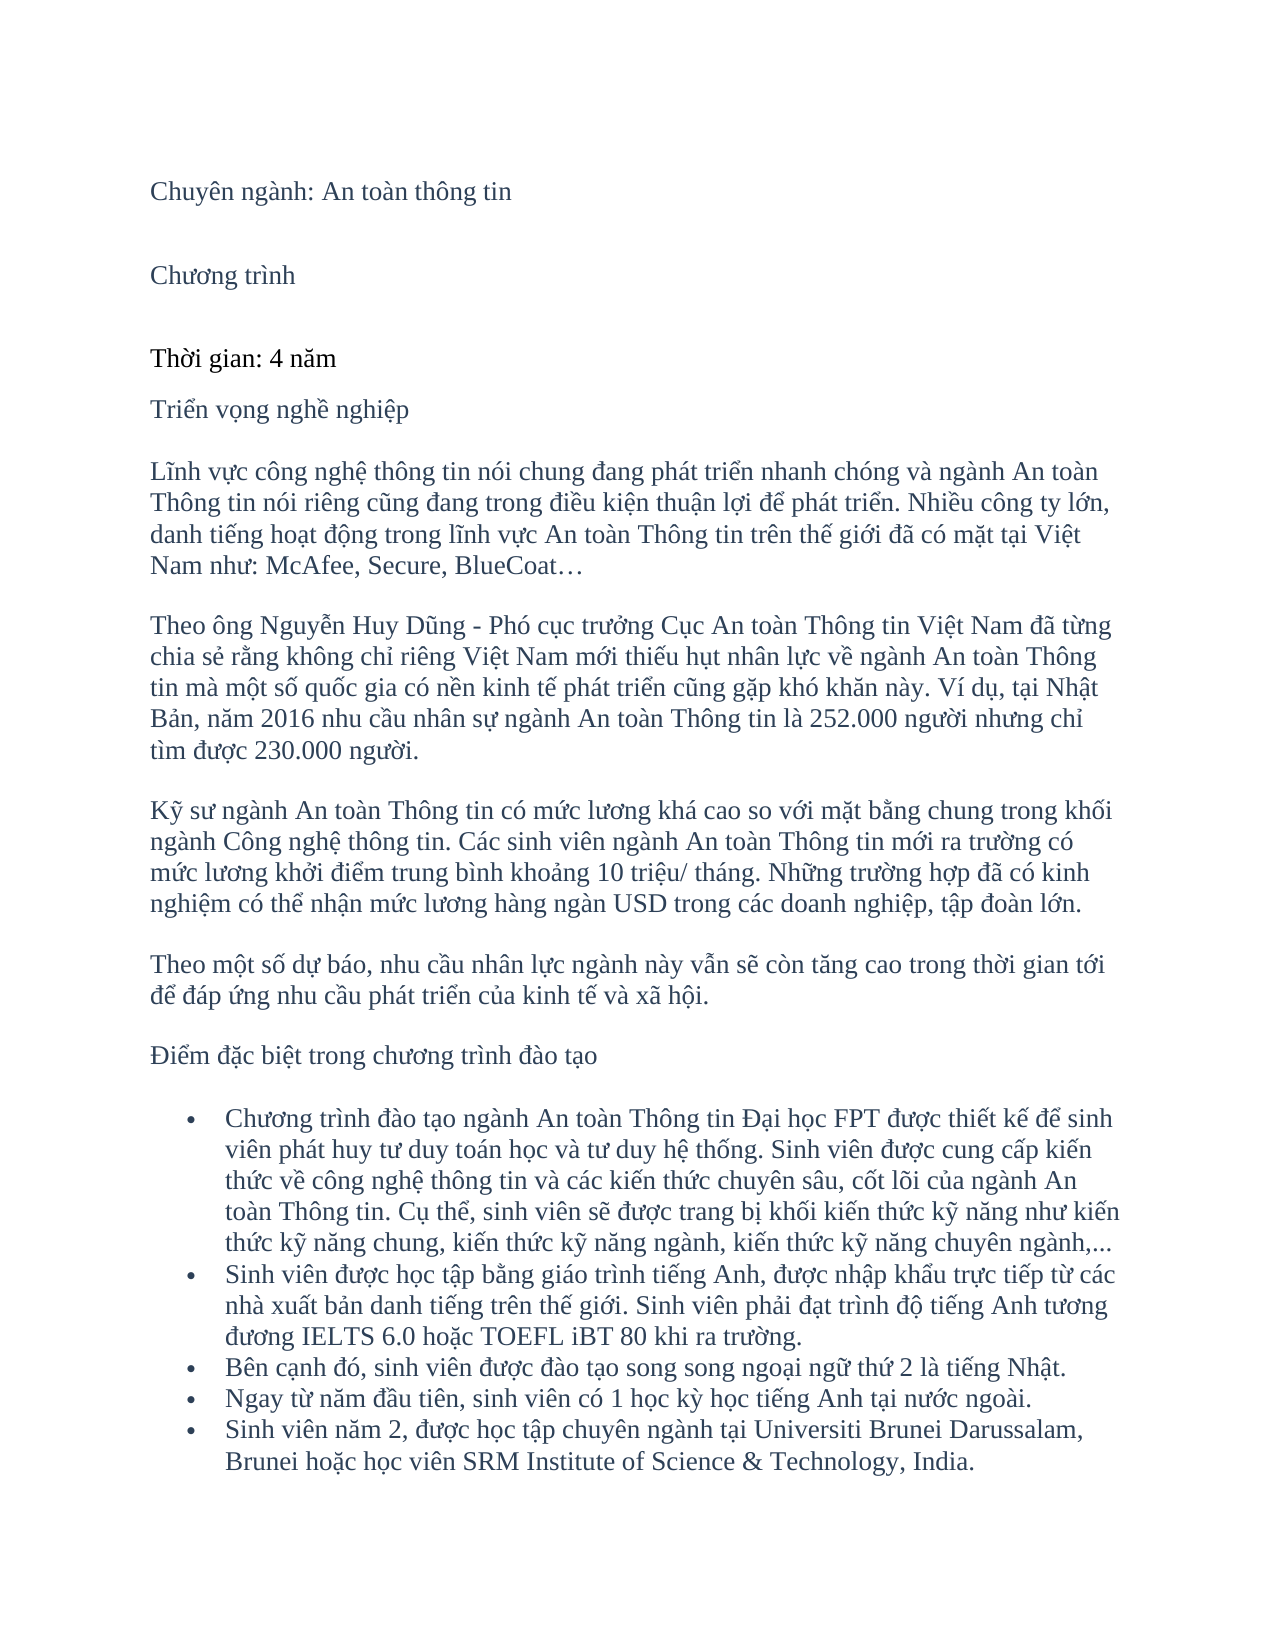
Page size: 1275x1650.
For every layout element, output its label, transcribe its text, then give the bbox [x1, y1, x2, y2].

list Sinh viên được học tập bằng giáo trình tiếng Anh, được nhập khẩu trực tiếp từ các nhà xuất bản danh tiếng trên thế giới. Sinh viên phải đạt trình độ tiếng Anh tương đương IELTS 6.0 hoặc TOEFL iBT 80 khi ra trường. [187, 1258, 1125, 1351]
list Sinh viên năm 2, được học tập chuyên ngành tại Universiti Brunei Darussalam, Brunei hoặc học viên SRM Institute of Science & Technology, India. [187, 1413, 1125, 1476]
subtitle Triển vọng nghề nghiệp [150, 393, 1125, 424]
text Lĩnh vực công nghệ thông tin nói chung đang phát triển nhanh chóng và ngành An toàn Thông tin nói riêng cũng đang trong điều kiện thuận lợi để phát triển. Nhiều công ty lớn, danh tiếng hoạt động trong lĩnh vực An toàn Thông tin trên thế giới đã có mặt tại Việt Nam như: McAfee, Secure, BlueCoat… [150, 455, 1125, 580]
subtitle Chuyên ngành: An toàn thông tin [150, 175, 1125, 206]
text Theo một số dự báo, nhu cầu nhân lực ngành này vẫn sẽ còn tăng cao trong thời gian tới để đáp ứng nhu cầu phát triển của kinh tế và xã hội. [150, 948, 1125, 1010]
subtitle Điểm đặc biệt trong chương trình đào tạo [150, 1039, 1125, 1070]
text Theo ông Nguyễn Huy Dũng - Phó cục trưởng Cục An toàn Thông tin Việt Nam đã từng chia sẻ rằng không chỉ riêng Việt Nam mới thiếu hụt nhân lực về ngành An toàn Thông tin mà một số quốc gia có nền kinh tế phát triển cũng gặp khó khăn này. Ví dụ, tại Nhật Bản, năm 2016 nhu cầu nhân sự ngành An toàn Thông tin là 252.000 người nhưng chỉ tìm được 230.000 người. [150, 609, 1125, 765]
list Ngay từ năm đầu tiên, sinh viên có 1 học kỳ học tiếng Anh tại nước ngoài. [187, 1382, 1125, 1413]
subtitle Chương trình [150, 259, 1125, 290]
text Thời gian: 4 năm [150, 342, 1125, 374]
text Kỹ sư ngành An toàn Thông tin có mức lương khá cao so với mặt bằng chung trong khối ngành Công nghệ thông tin. Các sinh viên ngành An toàn Thông tin mới ra trường có mức lương khởi điểm trung bình khoảng 10 triệu/ tháng. Những trường hợp đã có kinh nghiệm có thể nhận mức lương hàng ngàn USD trong các doanh nghiệp, tập đoàn lớn. [150, 794, 1125, 919]
list Chương trình đào tạo ngành An toàn Thông tin Đại học FPT được thiết kế để sinh viên phát huy tư duy toán học và tư duy hệ thống. Sinh viên được cung cấp kiến thức về công nghệ thông tin và các kiến thức chuyên sâu, cốt lõi của ngành An toàn Thông tin. Cụ thể, sinh viên sẽ được trang bị khối kiến thức kỹ năng như kiến thức kỹ năng chung, kiến thức kỹ năng ngành, kiến thức kỹ năng chuyên ngành,... [187, 1102, 1125, 1258]
list Bên cạnh đó, sinh viên được đào tạo song song ngoại ngữ thứ 2 là tiếng Nhật. [187, 1351, 1125, 1382]
